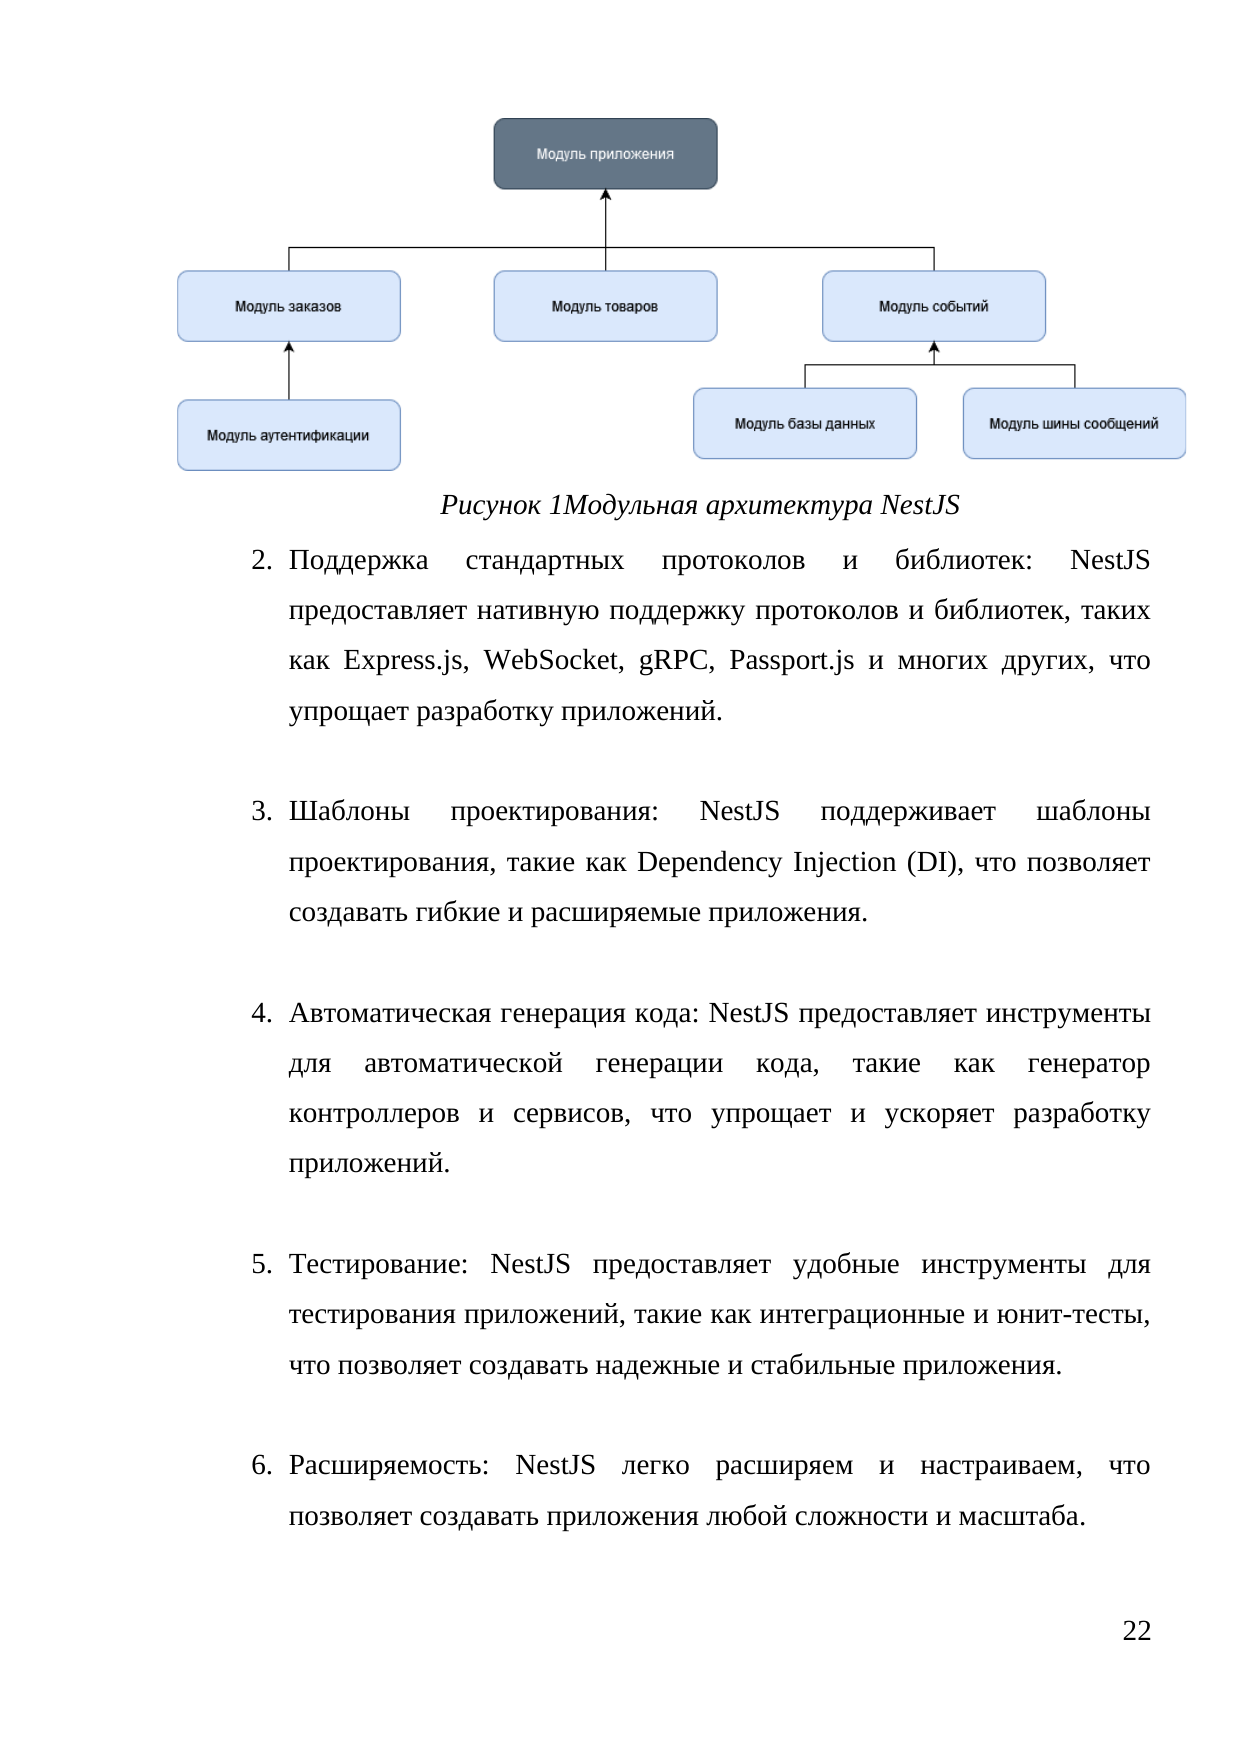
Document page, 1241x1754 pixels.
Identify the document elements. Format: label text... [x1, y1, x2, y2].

list Автоматическая генерация кода: NestJS предоставляет инструменты для автоматической генерации кода, такие как генератор контроллеров и сервисов, что упрощает и ускоряет разработку приложений. [251, 995, 1152, 1179]
list Расширяемость: NestJS легко расширяем и настраиваем, что позволяет создавать приложения любой сложности и масштаба. [251, 1447, 1152, 1531]
text Рисунок 1Модульная архитектура NestJS [177, 487, 1152, 521]
list Поддержка стандартных протоколов и библиотек: NestJS предоставляет нативную поддержку протоколов и библиотек, таких как Express.js, WebSocket, gRPC, Passport.js и многих других, что упрощает разработку приложений. [251, 542, 1152, 726]
list Шаблоны проектирования: NestJS поддерживает шаблоны проектирования, такие как Dependency Injection (DI), что позволяет создавать гибкие и расширяемые приложения. [251, 793, 1152, 928]
picture [177, 118, 1187, 471]
list Тестирование: NestJS предоставляет удобные инструменты для тестирования приложений, такие как интеграционные и юнит-тесты, что позволяет создавать надежные и стабильные приложения. [251, 1246, 1152, 1380]
